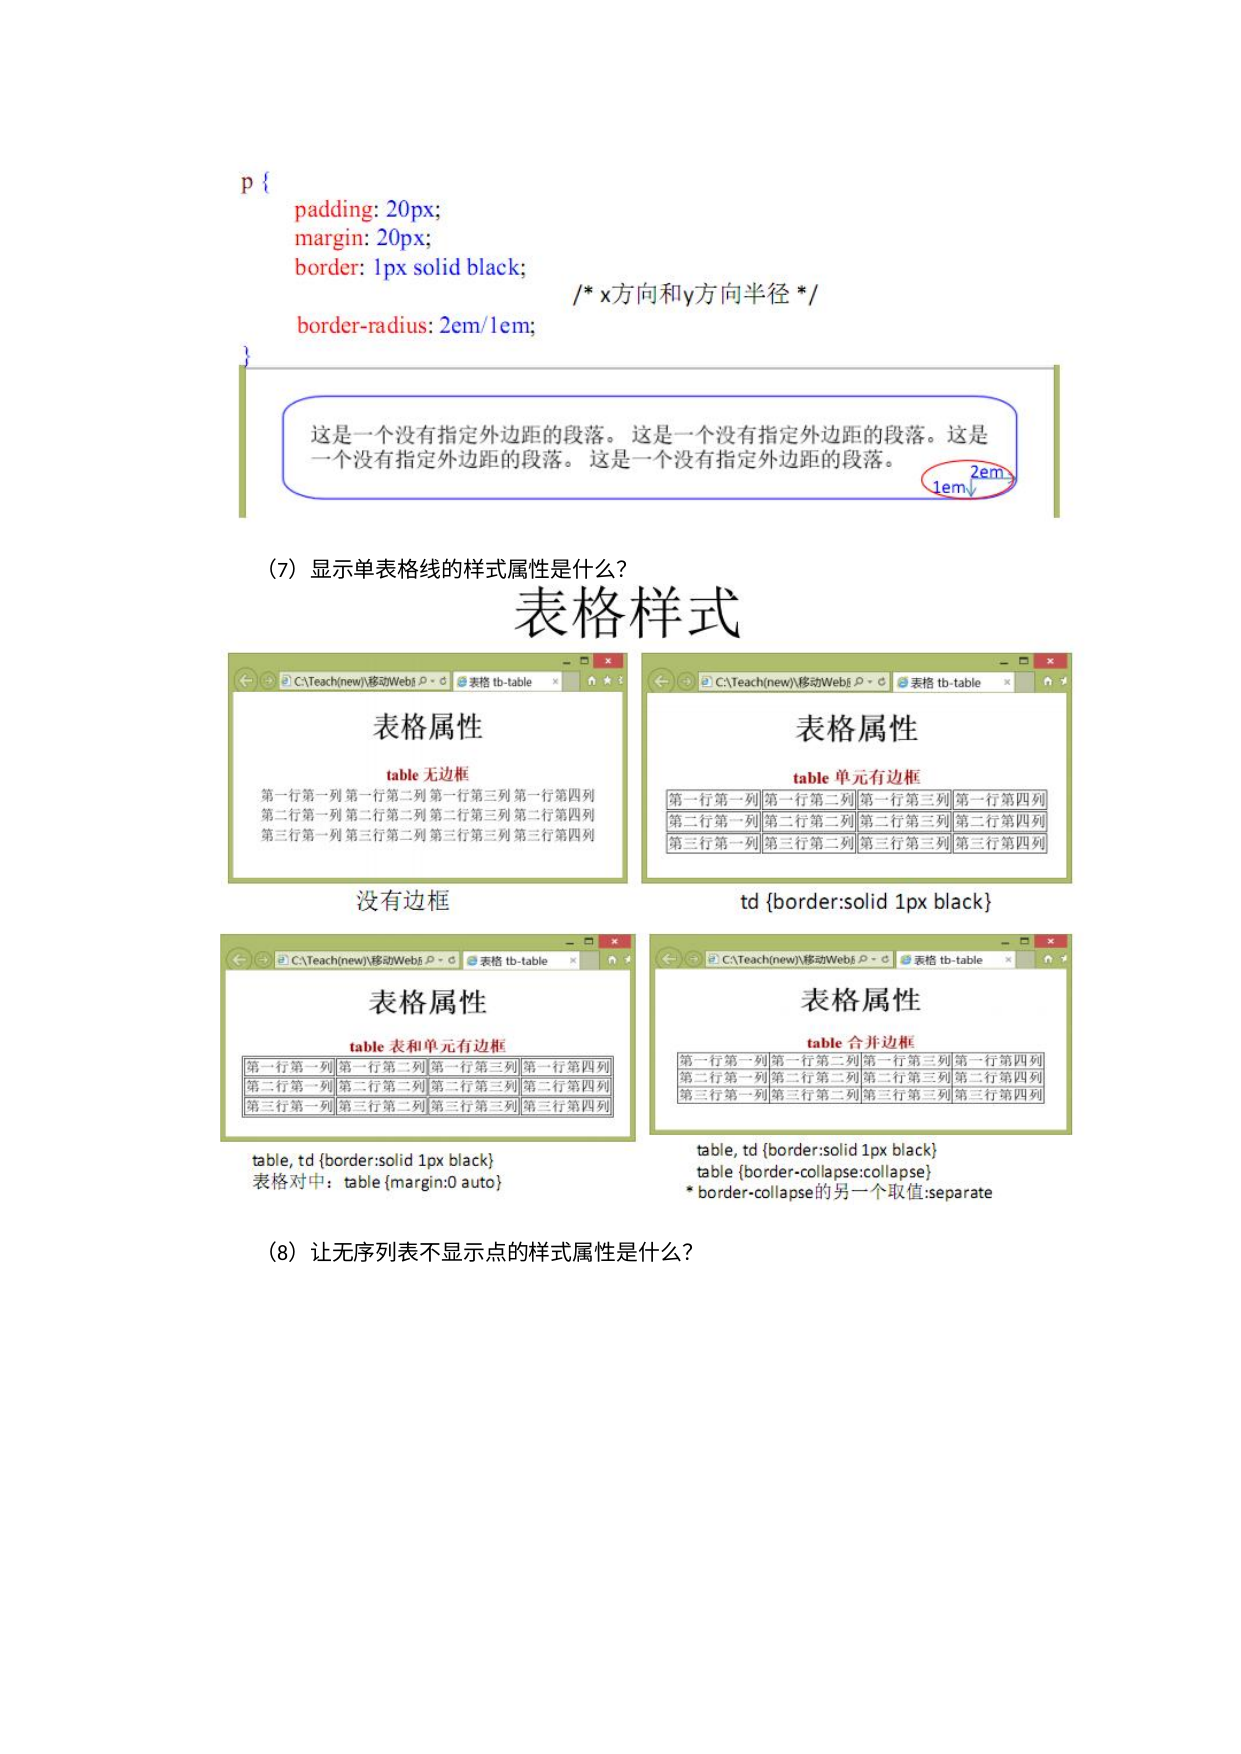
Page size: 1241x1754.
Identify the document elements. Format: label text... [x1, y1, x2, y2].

picture [220, 584, 1086, 1205]
text （8）让无序列表不显示点的样式属性是什么？ [187, 1234, 1053, 1267]
text （7）显示单表格线的样式属性是什么？ [187, 552, 1053, 584]
picture [220, 162, 1085, 544]
